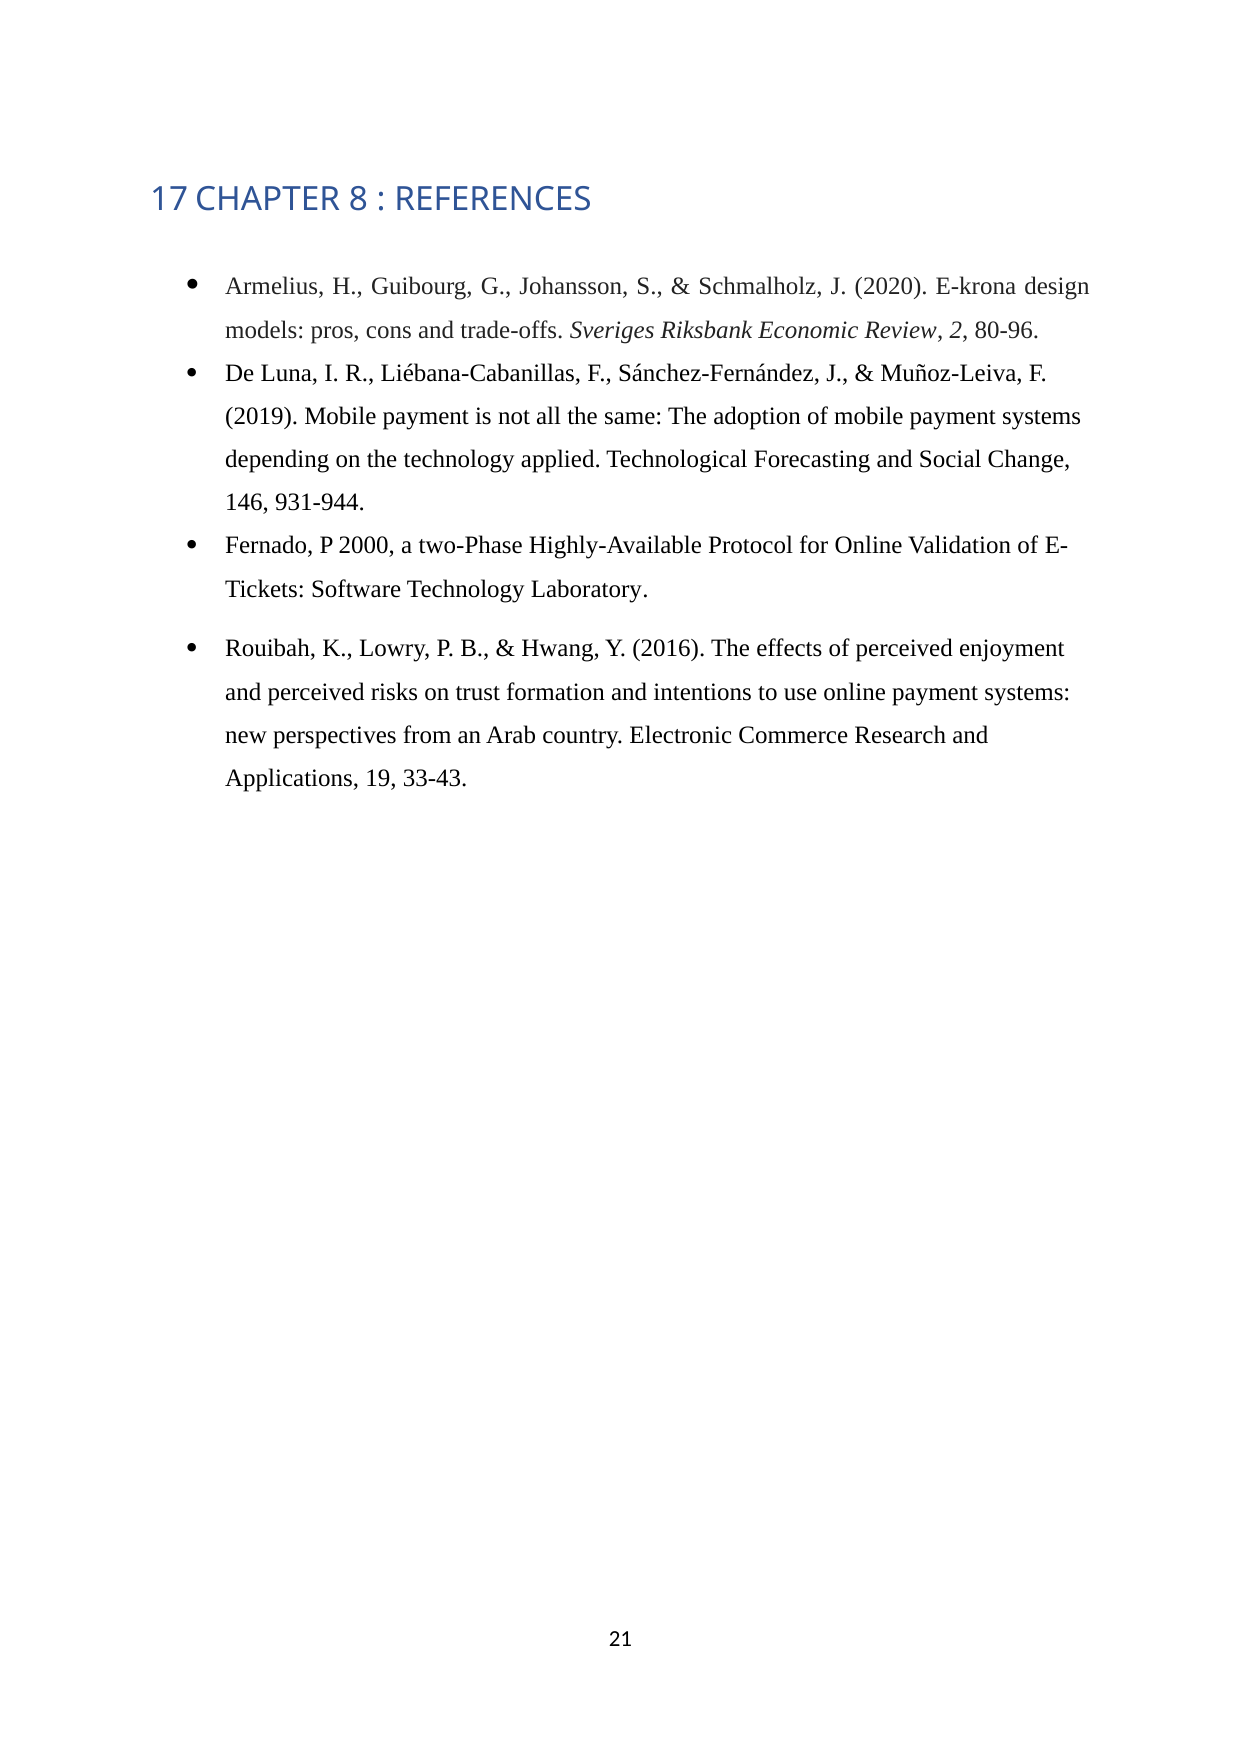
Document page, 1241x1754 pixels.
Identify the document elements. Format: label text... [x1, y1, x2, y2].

list De Luna, I. R., Liébana-Cabanillas, F., Sánchez-Fernández, J., & Muñoz-Leiva, F. (2019). Mobile payment is not all the same: The adoption of mobile payment systems depending on the technology applied. Technological Forecasting and Social Change, 146, 931-944. [187, 358, 1090, 516]
list Armelius, H., Guibourg, G., Johansson, S., & Schmalholz, J. (2020). E-krona design models: pros, cons and trade-offs. Sveriges Riksbank Economic Review, 2, 80-96. [187, 271, 1090, 344]
subtitle CHAPTER 8 : REFERENCES [150, 175, 1090, 220]
list Fernado, P 2000, a two-Phase Highly-Available Protocol for Online Validation of E-Tickets: Software Technology Laboratory. [187, 531, 1090, 602]
list Rouibah, K., Lowry, P. B., & Hwang, Y. (2016). The effects of perceived enjoyment and perceived risks on trust formation and intentions to use online payment systems: new perspectives from an Arab country. Electronic Commerce Research and Applications, 19, 33-43. [187, 633, 1090, 792]
